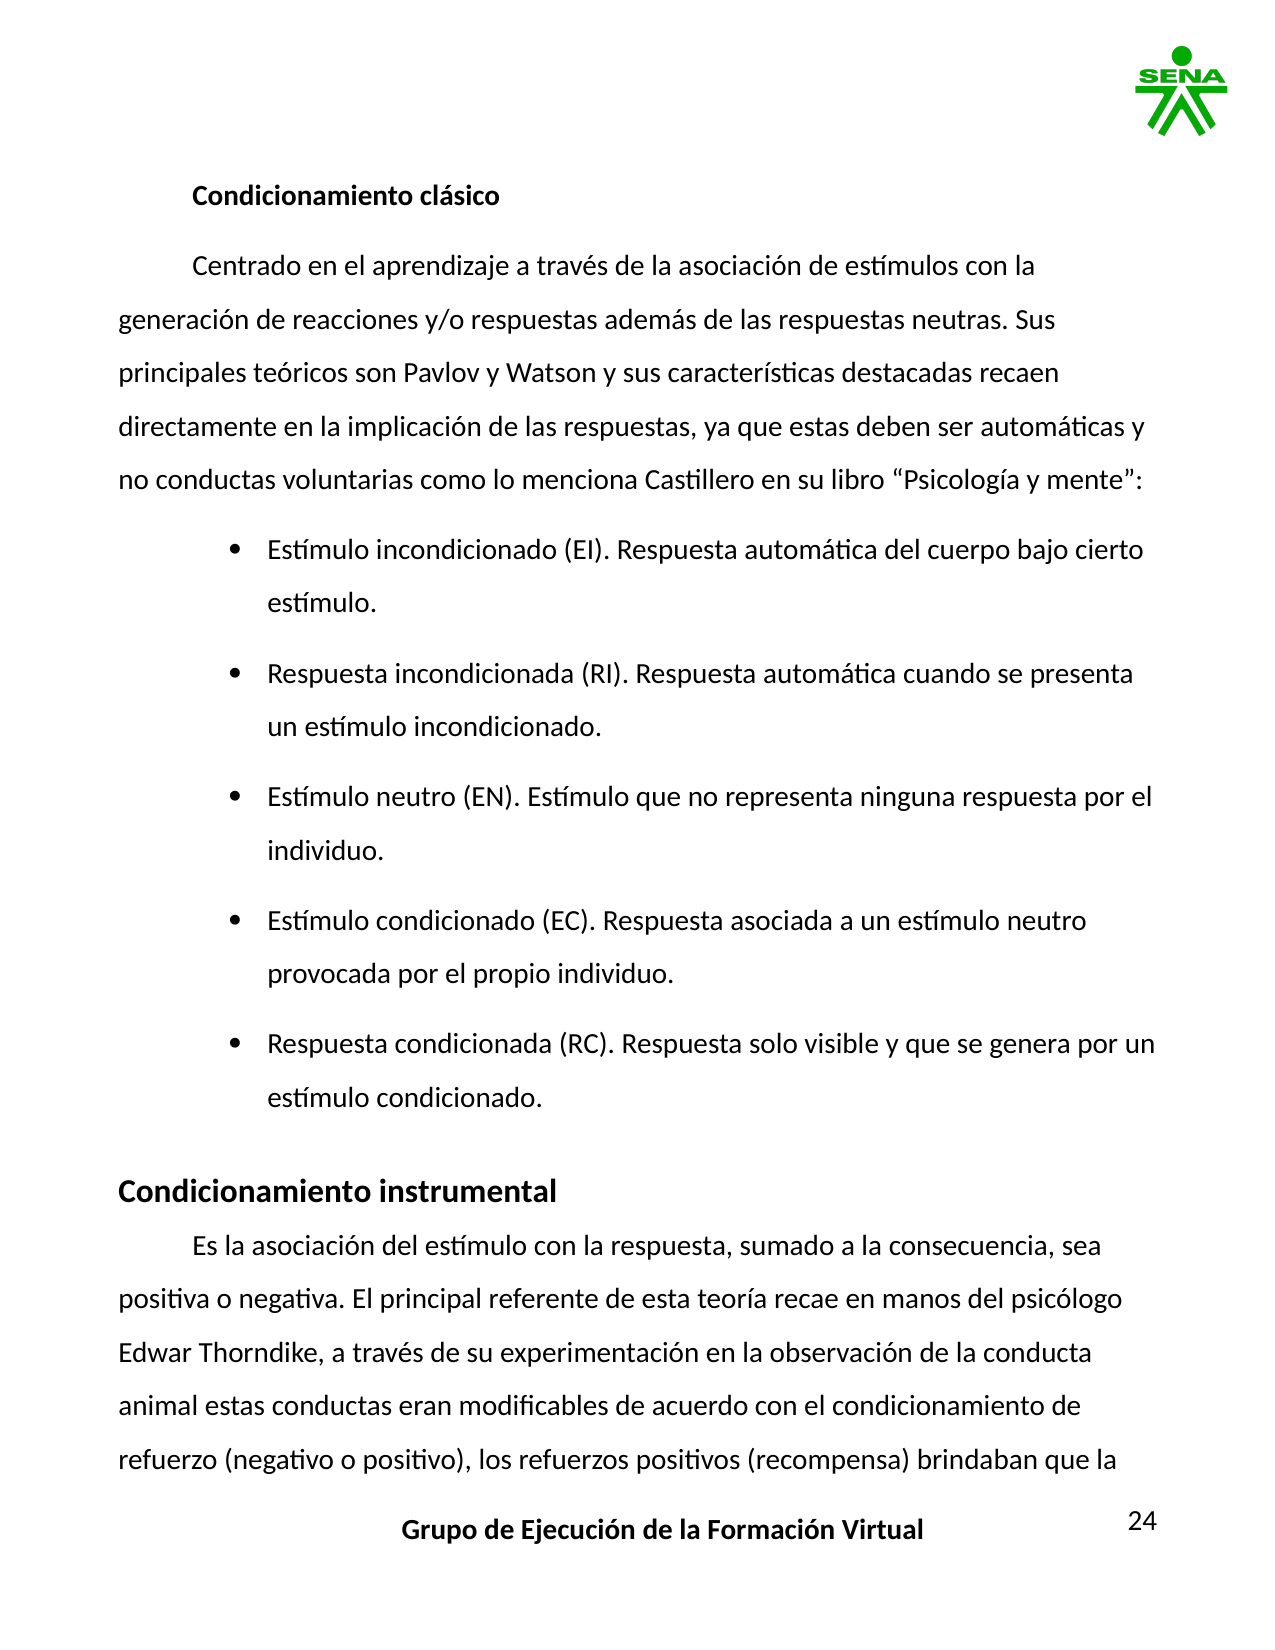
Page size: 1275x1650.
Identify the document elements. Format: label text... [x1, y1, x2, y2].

text Condicionamiento clásico [118, 177, 1157, 213]
picture [1135, 46, 1228, 136]
list Respuesta incondicionada (RI). Respuesta automática cuando se presenta un estímulo incondicionado. [230, 655, 1157, 744]
list Estímulo neutro (EN). Estímulo que no representa ninguna respuesta por el individuo. [230, 778, 1157, 867]
list Estímulo incondicionado (EI). Respuesta automática del cuerpo bajo cierto estímulo. [230, 531, 1157, 620]
list Respuesta condicionada (RC). Respuesta solo visible y que se genera por un estímulo condicionado. [230, 1025, 1157, 1114]
subtitle Condicionamiento instrumental [118, 1170, 1157, 1210]
text Centrado en el aprendizaje a través de la asociación de estímulos con la generación de reacciones y/o respuestas además de las respuestas neutras. Sus principales teóricos son Pavlov y Watson y sus características destacadas recaen directamente en la implicación de las respuestas, ya que estas deben ser automáticas y no conductas voluntarias como lo menciona Castillero en su libro “Psicología y mente”: [118, 247, 1157, 497]
list Estímulo condicionado (EC). Respuesta asociada a un estímulo neutro provocada por el propio individuo. [230, 902, 1157, 991]
